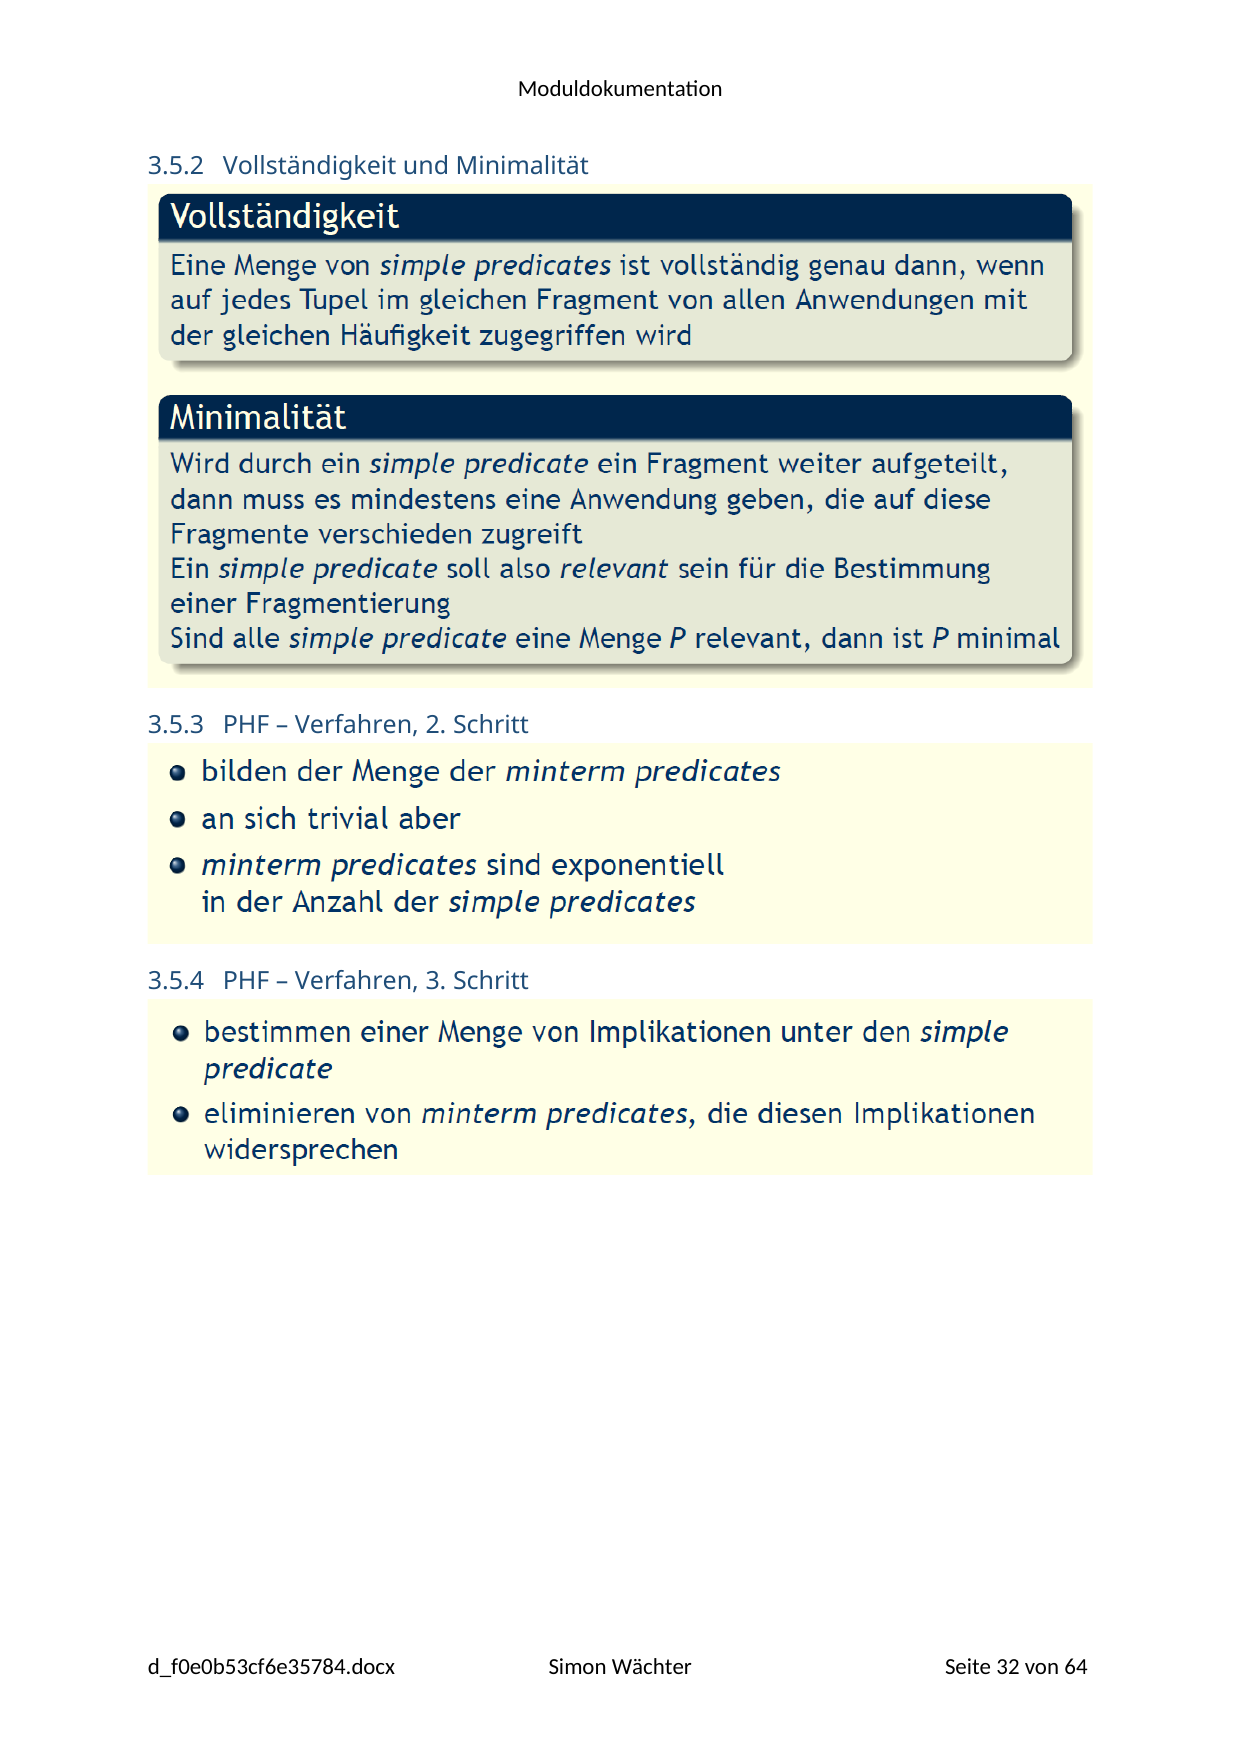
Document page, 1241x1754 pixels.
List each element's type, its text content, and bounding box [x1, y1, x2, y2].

picture [147, 743, 1093, 944]
subtitle Vollständigkeit und Minimalität [148, 148, 1093, 182]
picture [147, 184, 1093, 688]
subtitle PHF – Verfahren, 3. Schritt [148, 963, 1093, 997]
subtitle PHF – Verfahren, 2. Schritt [148, 706, 1093, 741]
picture [147, 999, 1093, 1175]
